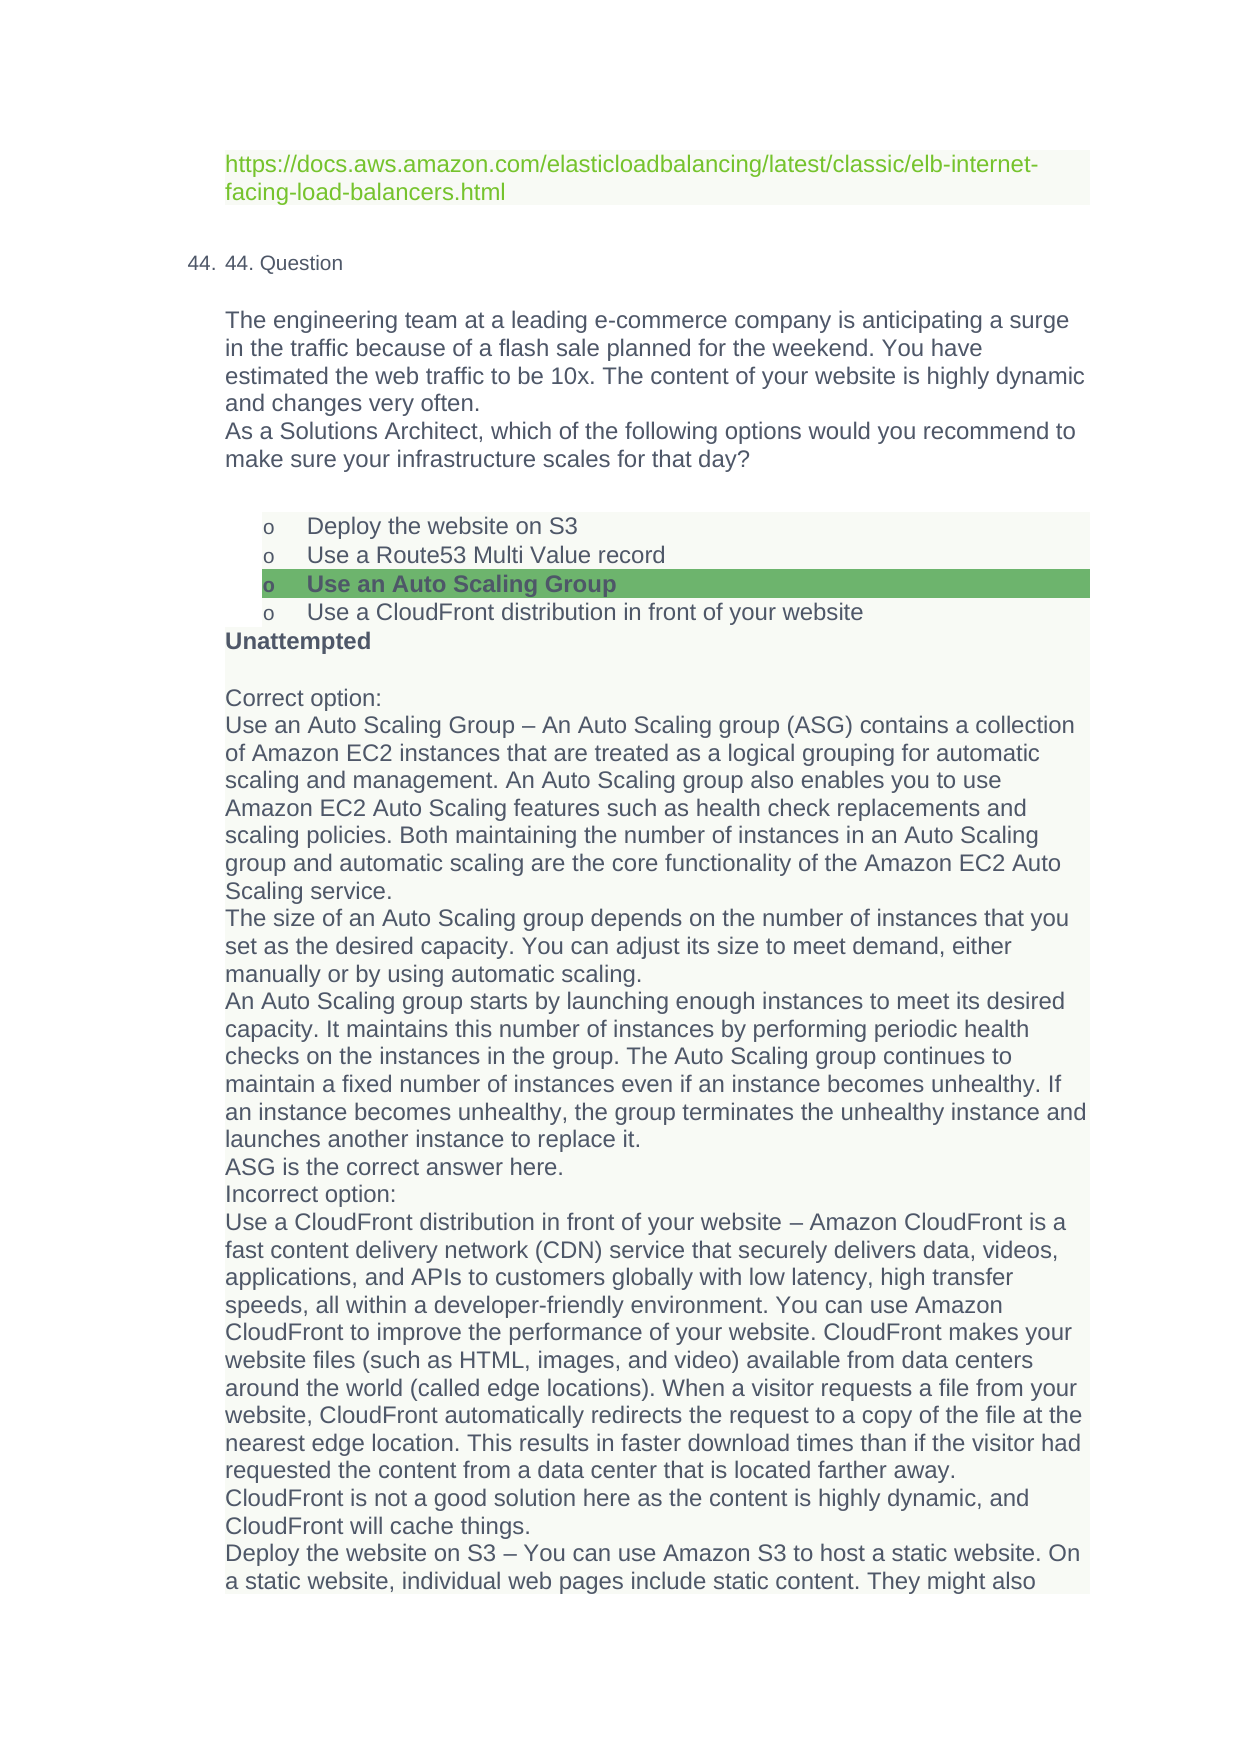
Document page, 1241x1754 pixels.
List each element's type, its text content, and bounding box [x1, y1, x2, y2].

subtitle 44. Question [187, 245, 1090, 275]
list Deploy the website on S3 [262, 512, 1090, 541]
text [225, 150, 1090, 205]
list Use a CloudFront distribution in front of your website [262, 598, 1090, 627]
list Use an Auto Scaling Group [262, 569, 1090, 598]
text The engineering team at a leading e-commerce company is anticipating a surge in the traffic because of a flash sale planned for the weekend. You have estimated the web traffic to be 10x. The content of your website is highly dynamic and changes very often. As a Solutions Architect, which of the following options would you recommend to make sure your infrastructure scales for that day? [225, 306, 1090, 472]
list Use a Route53 Multi Value record [262, 541, 1090, 569]
list Unattempted [225, 627, 1090, 683]
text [225, 683, 1090, 1594]
